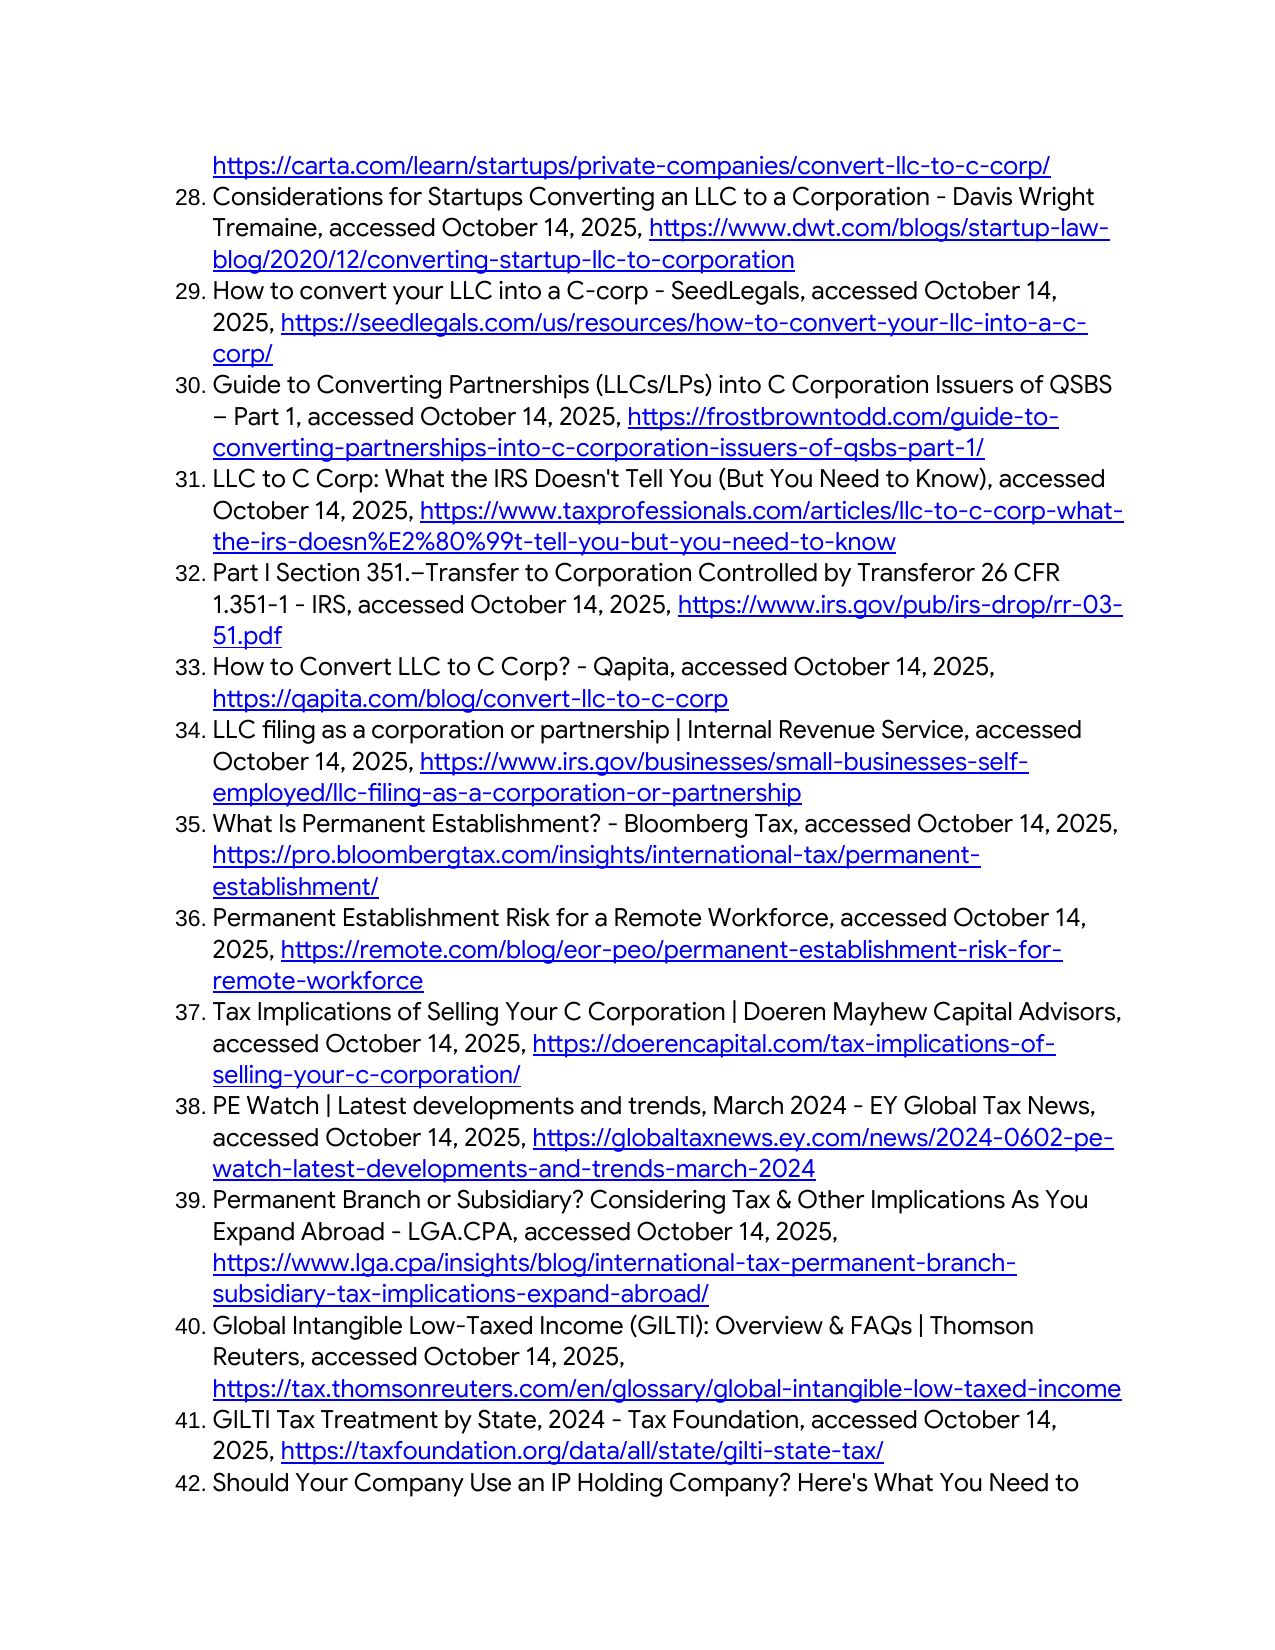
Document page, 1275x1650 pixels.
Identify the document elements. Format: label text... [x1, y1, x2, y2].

list What Is Permanent Establishment? - Bloomberg Tax, accessed October 14, 2025, https://pro.bloombergtax.com/insights/international-tax/permanent-establishment/ [175, 808, 1125, 902]
list Considerations for Startups Converting an LLC to a Corporation - Davis Wright Tremaine, accessed October 14, 2025, https://www.dwt.com/blogs/startup-law-blog/2020/12/converting-startup-llc-to-corporation [175, 181, 1125, 275]
list PE Watch | Latest developments and trends, March 2024 - EY Global Tax News, accessed October 14, 2025, https://globaltaxnews.ey.com/news/2024-0602-pe-watch-latest-developments-and-trends-march-2024 [175, 1091, 1125, 1185]
list Tax Implications of Selling Your C Corporation | Doeren Mayhew Capital Advisors, accessed October 14, 2025, https://doerencapital.com/tax-implications-of-selling-your-c-corporation/ [175, 997, 1125, 1091]
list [175, 1467, 1125, 1498]
list GILTI Tax Treatment by State, 2024 - Tax Foundation, accessed October 14, 2025, https://taxfoundation.org/data/all/state/gilti-state-tax/ [175, 1404, 1125, 1467]
list How to Convert LLC to C Corp? - Qapita, accessed October 14, 2025, https://qapita.com/blog/convert-llc-to-c-corp [175, 652, 1125, 714]
list LLC to C Corp: What the IRS Doesn't Tell You (But You Need to Know), accessed October 14, 2025, https://www.taxprofessionals.com/articles/llc-to-c-corp-what-the-irs-doesn%E2%80%99t-tell-you-but-you-need-to-know [175, 463, 1125, 558]
list Permanent Establishment Risk for a Remote Workforce, accessed October 14, 2025, https://remote.com/blog/eor-peo/permanent-establishment-risk-for-remote-workforce [175, 902, 1125, 997]
list Global Intangible Low-Taxed Income (GILTI): Overview & FAQs | Thomson Reuters, accessed October 14, 2025, https://tax.thomsonreuters.com/en/glossary/global-intangible-low-taxed-income [175, 1310, 1125, 1404]
list LLC filing as a corporation or partnership | Internal Revenue Service, accessed October 14, 2025, https://www.irs.gov/businesses/small-businesses-self-employed/llc-filing-as-a-corporation-or-partnership [175, 714, 1125, 808]
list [175, 150, 1125, 181]
list Guide to Converting Partnerships (LLCs/LPs) into C Corporation Issuers of QSBS – Part 1, accessed October 14, 2025, https://frostbrowntodd.com/guide-to-converting-partnerships-into-c-corporation-issuers-of-qsbs-part-1/ [175, 369, 1125, 463]
list How to convert your LLC into a C-corp - SeedLegals, accessed October 14, 2025, https://seedlegals.com/us/resources/how-to-convert-your-llc-into-a-c-corp/ [175, 275, 1125, 369]
list Permanent Branch or Subsidiary? Considering Tax & Other Implications As You Expand Abroad - LGA.CPA, accessed October 14, 2025, https://www.lga.cpa/insights/blog/international-tax-permanent-branch-subsidiary-tax-implications-expand-abroad/ [175, 1185, 1125, 1310]
list Part I Section 351.–Transfer to Corporation Controlled by Transferor 26 CFR 1.351-1 - IRS, accessed October 14, 2025, https://www.irs.gov/pub/irs-drop/rr-03-51.pdf [175, 558, 1125, 652]
